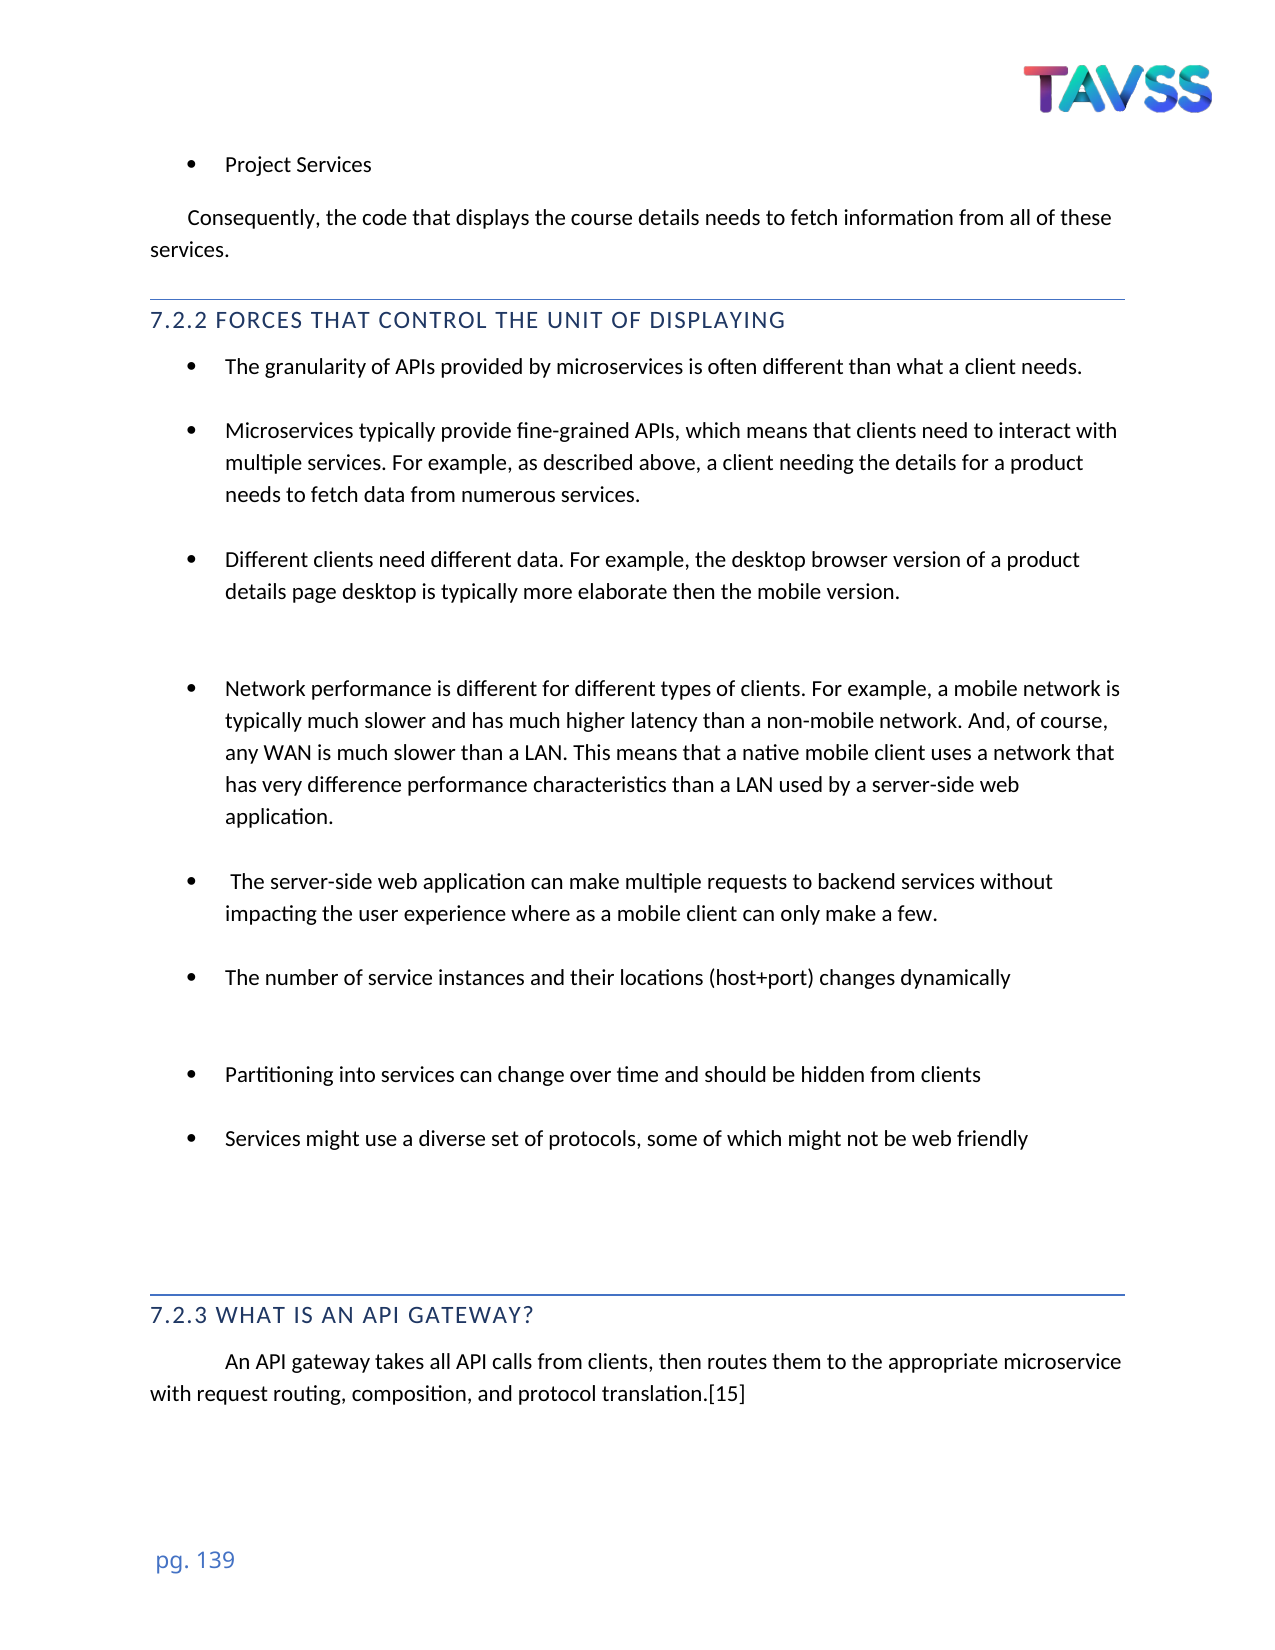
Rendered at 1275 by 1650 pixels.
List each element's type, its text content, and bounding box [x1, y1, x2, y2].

list The server-side web application can make multiple requests to backend services without impacting the user experience where as a mobile client can only make a few. [187, 867, 1125, 927]
list Partitioning into services can change over time and should be hidden from clients [187, 1060, 1125, 1088]
picture [1002, 41, 1236, 135]
list The number of service instances and their locations (host+port) changes dynamically [187, 963, 1125, 991]
list Microservices typically provide fine-grained APIs, which means that clients need to interact with multiple services. For example, as described above, a client needing the details for a product needs to fetch data from numerous services. [187, 416, 1125, 509]
subtitle 7.2.2 Forces that control the unit of displaying [150, 300, 1125, 335]
list Network performance is different for different types of clients. For example, a mobile network is typically much slower and has much higher latency than a non-mobile network. And, of course, any WAN is much slower than a LAN. This means that a native mobile client uses a network that has very difference performance characteristics than a LAN used by a server-side web application. [187, 674, 1125, 831]
list Different clients need different data. For example, the desktop browser version of a product details page desktop is typically more elaborate then the mobile version. [187, 545, 1125, 605]
list The granularity of APIs provided by microservices is often different than what a client needs. [187, 352, 1125, 380]
list Project Services [187, 150, 1125, 178]
text An API gateway takes all API calls from clients, then routes them to the appropriate microservice with request routing, composition, and protocol translation.[15] [150, 1347, 1125, 1407]
subtitle 7.2.3 What Is an API Gateway? [150, 1296, 1125, 1330]
list Services might use a diverse set of protocols, some of which might not be web friendly [187, 1124, 1125, 1152]
text Consequently, the code that displays the course details needs to fetch information from all of these services. [150, 203, 1125, 263]
